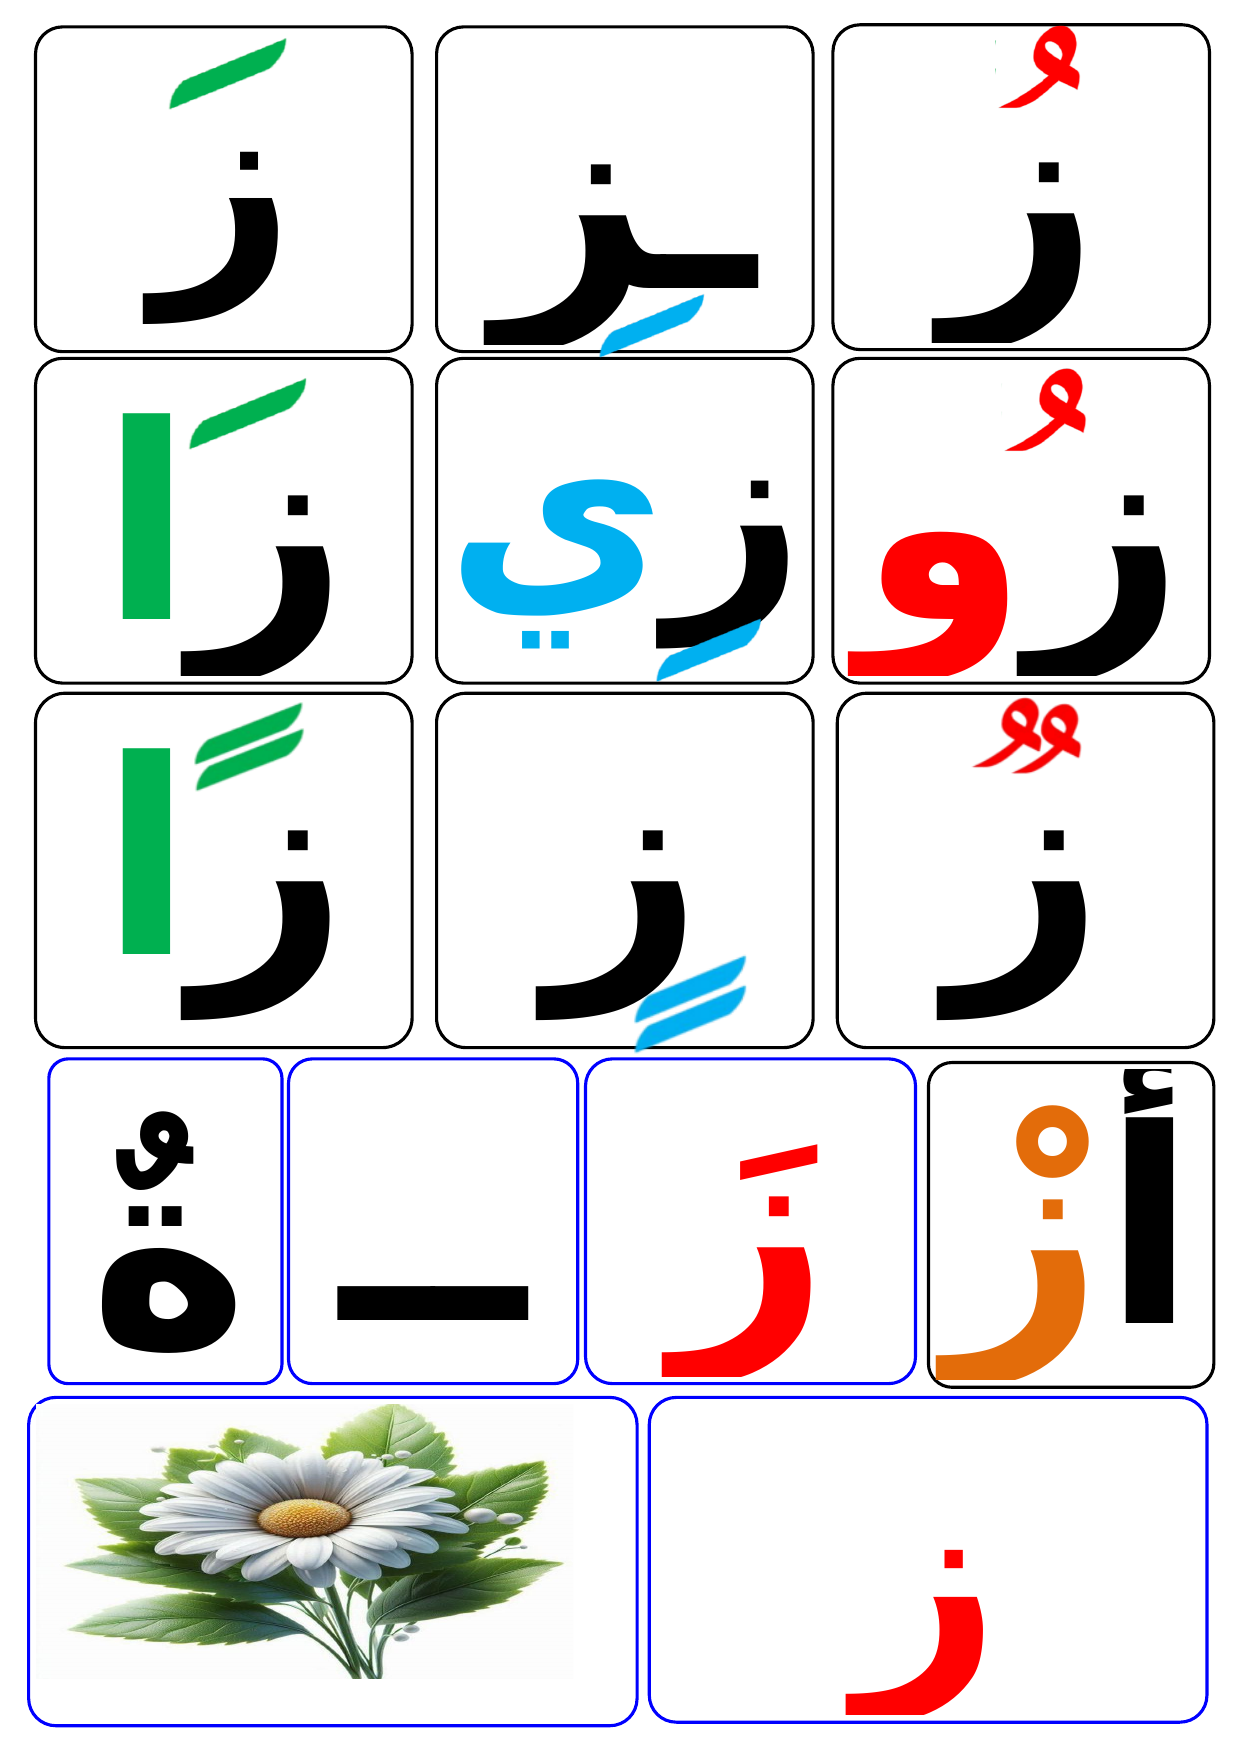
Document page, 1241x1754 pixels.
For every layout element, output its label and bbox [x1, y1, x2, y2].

picture [995, 22, 1082, 140]
picture [187, 697, 309, 796]
picture [632, 940, 750, 1054]
picture [36, 1404, 574, 1679]
picture [967, 691, 1089, 778]
picture [1001, 366, 1088, 483]
picture [649, 617, 771, 682]
picture [165, 25, 287, 114]
picture [592, 292, 714, 358]
picture [185, 364, 307, 454]
